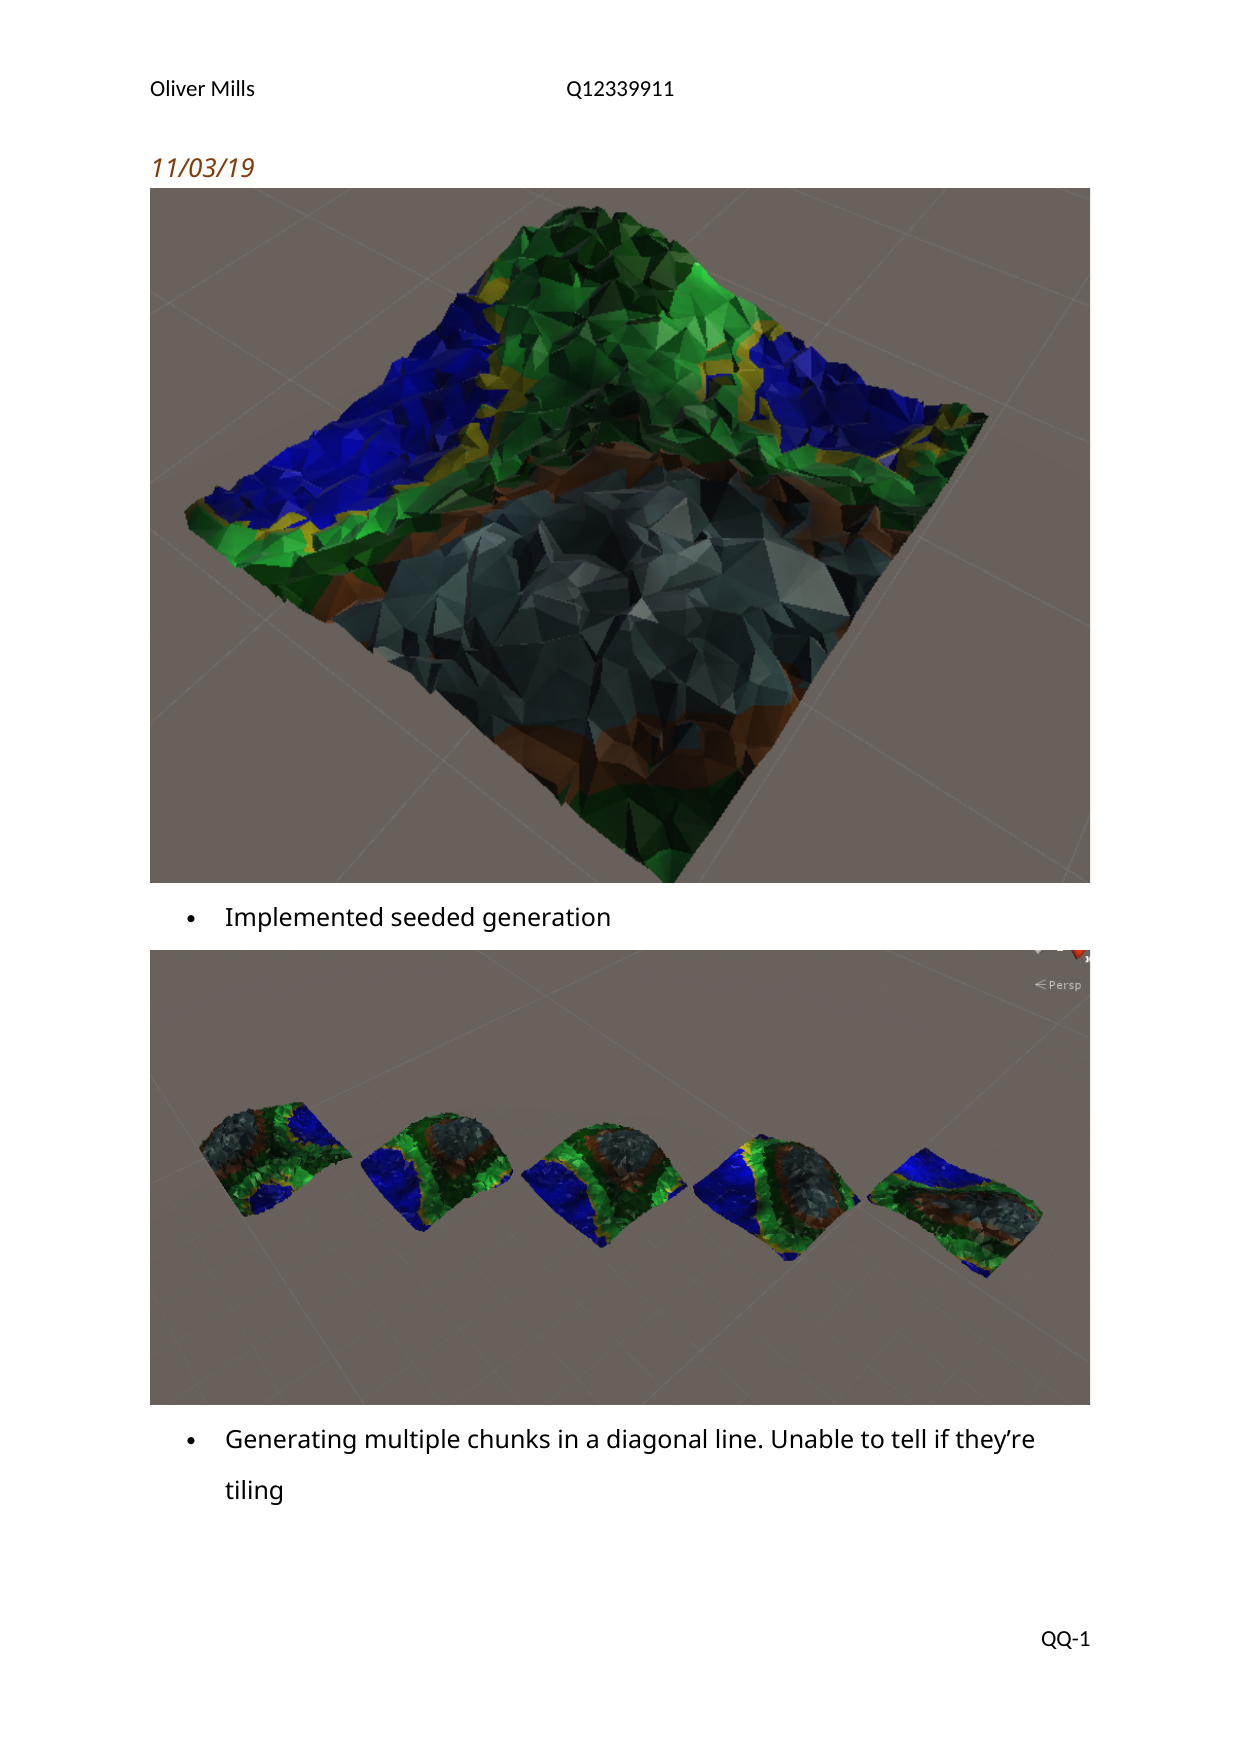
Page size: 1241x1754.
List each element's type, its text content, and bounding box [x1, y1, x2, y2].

list Implemented seeded generation [187, 899, 1090, 933]
picture [150, 188, 1091, 883]
picture [150, 950, 1091, 1405]
list Generating multiple chunks in a diagonal line. Unable to tell if they’re tiling [187, 1421, 1090, 1507]
subtitle 11/03/19 [150, 150, 1090, 186]
